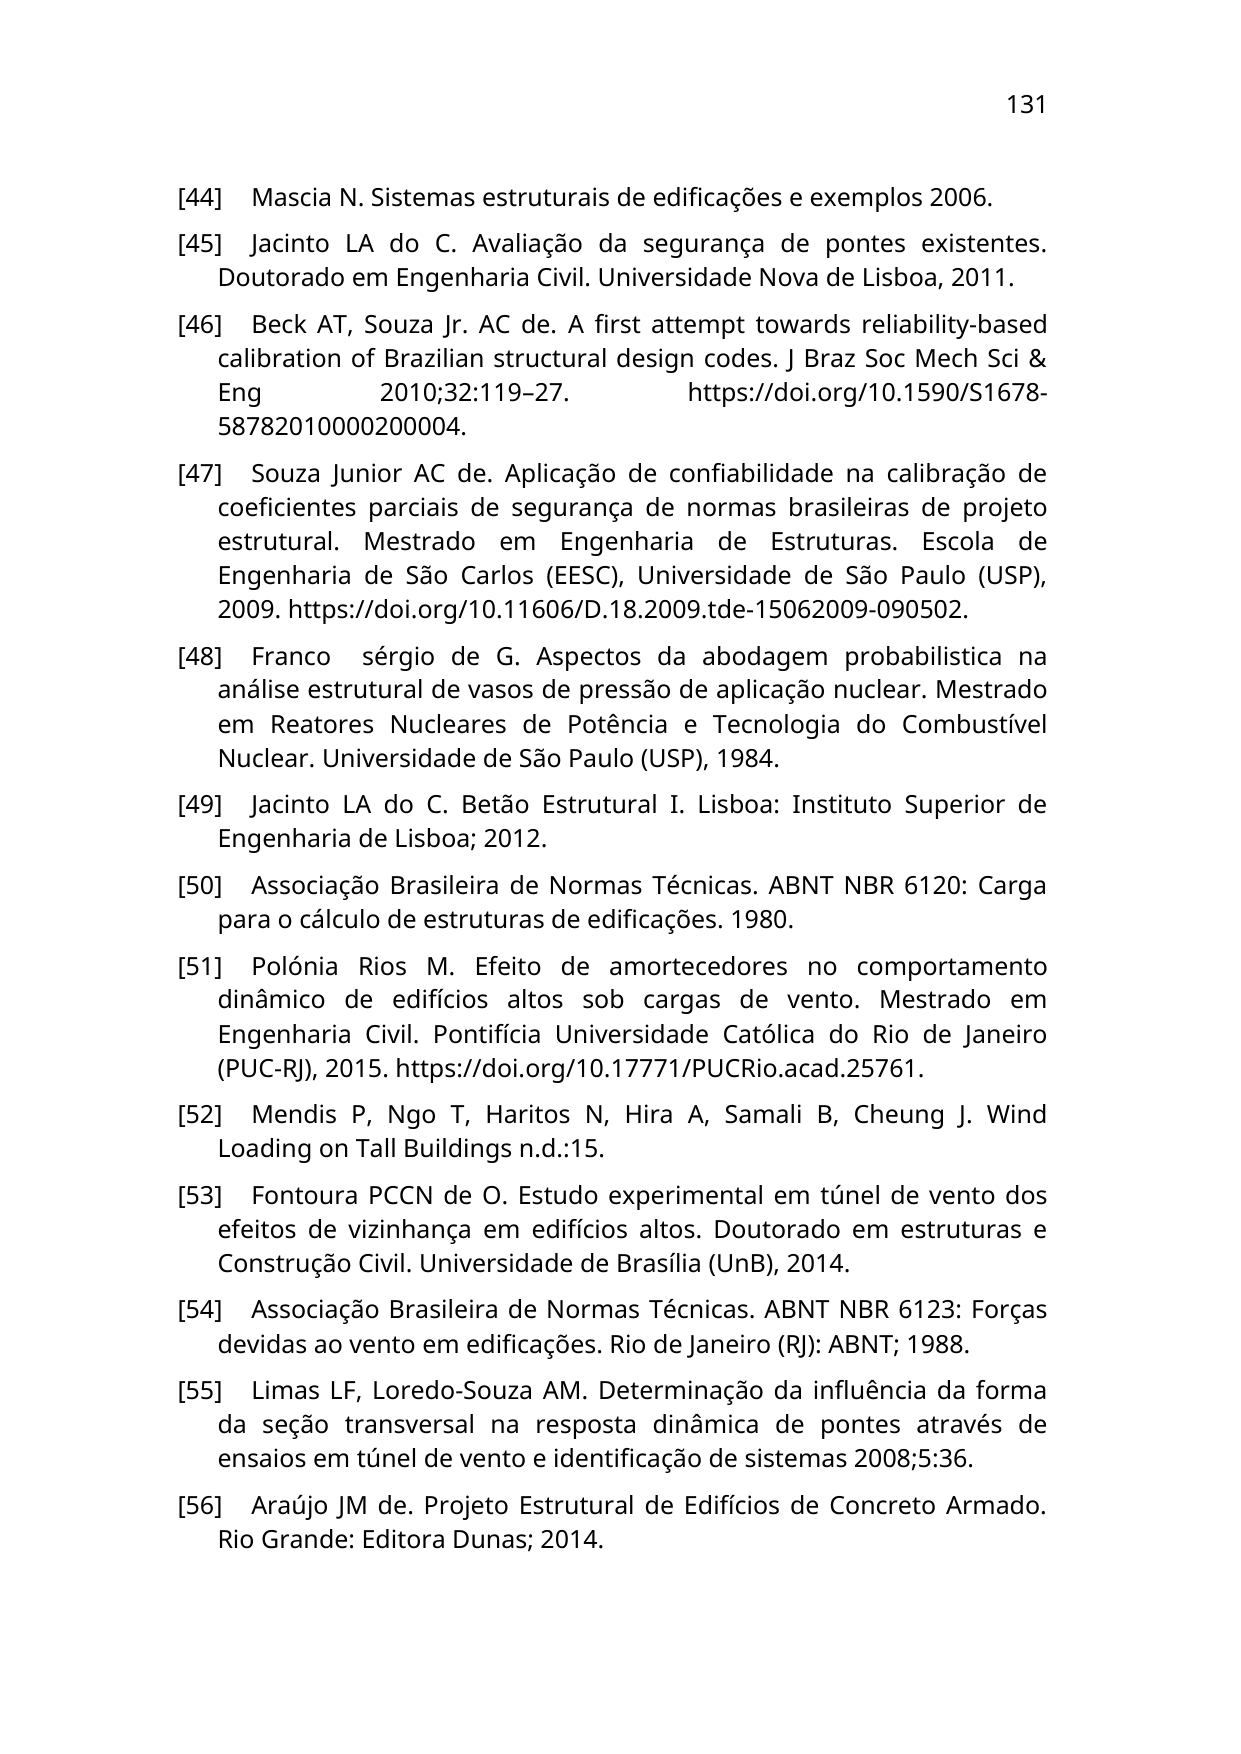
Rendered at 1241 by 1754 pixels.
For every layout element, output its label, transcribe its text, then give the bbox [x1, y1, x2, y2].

text [51] Polónia Rios M. Efeito de amortecedores no comportamento dinâmico de edifícios altos sob cargas de vento. Mestrado em Engenharia Civil. Pontifícia Universidade Católica do Rio de Janeiro (PUC-RJ), 2015. https://doi.org/10.17771/PUCRio.acad.25761. [177, 948, 1048, 1084]
text [46] Beck AT, Souza Jr. AC de. A first attempt towards reliability-based calibration of Brazilian structural design codes. J Braz Soc Mech Sci & Eng 2010;32:119–27. https://doi.org/10.1590/S1678-58782010000200004. [177, 307, 1048, 443]
text [53] Fontoura PCCN de O. Estudo experimental em túnel de vento dos efeitos de vizinhança em edifícios altos. Doutorado em estruturas e Construção Civil. Universidade de Brasília (UnB), 2014. [177, 1177, 1048, 1280]
text [49] Jacinto LA do C. Betão Estrutural I. Lisboa: Instituto Superior de Engenharia de Lisboa; 2012. [177, 787, 1048, 855]
text [47] Souza Junior AC de. Aplicação de confiabilidade na calibração de coeficientes parciais de segurança de normas brasileiras de projeto estrutural. Mestrado em Engenharia de Estruturas. Escola de Engenharia de São Carlos (EESC), Universidade de São Paulo (USP), 2009. https://doi.org/10.11606/D.18.2009.tde-15062009-090502. [177, 455, 1048, 626]
text [48] Franco sérgio de G. Aspectos da abodagem probabilistica na análise estrutural de vasos de pressão de aplicação nuclear. Mestrado em Reatores Nucleares de Potência e Tecnologia do Combustível Nuclear. Universidade de São Paulo (USP), 1984. [177, 638, 1048, 774]
text [56] Araújo JM de. Projeto Estrutural de Edifícios de Concreto Armado. Rio Grande: Editora Dunas; 2014. [177, 1487, 1048, 1556]
text [52] Mendis P, Ngo T, Haritos N, Hira A, Samali B, Cheung J. Wind Loading on Tall Buildings n.d.:15. [177, 1097, 1048, 1165]
text [54] Associação Brasileira de Normas Técnicas. ABNT NBR 6123: Forças devidas ao vento em edificações. Rio de Janeiro (RJ): ABNT; 1988. [177, 1292, 1048, 1360]
text [45] Jacinto LA do C. Avaliação da segurança de pontes existentes. Doutorado em Engenharia Civil. Universidade Nova de Lisboa, 2011. [177, 226, 1048, 294]
text [55] Limas LF, Loredo-Souza AM. Determinação da influência da forma da seção transversal na resposta dinâmica de pontes através de ensaios em túnel de vento e identificação de sistemas 2008;5:36. [177, 1373, 1048, 1475]
text [44] Mascia N. Sistemas estruturais de edificações e exemplos 2006. [177, 179, 1048, 213]
text [50] Associação Brasileira de Normas Técnicas. ABNT NBR 6120: Carga para o cálculo de estruturas de edificações. 1980. [177, 867, 1048, 936]
